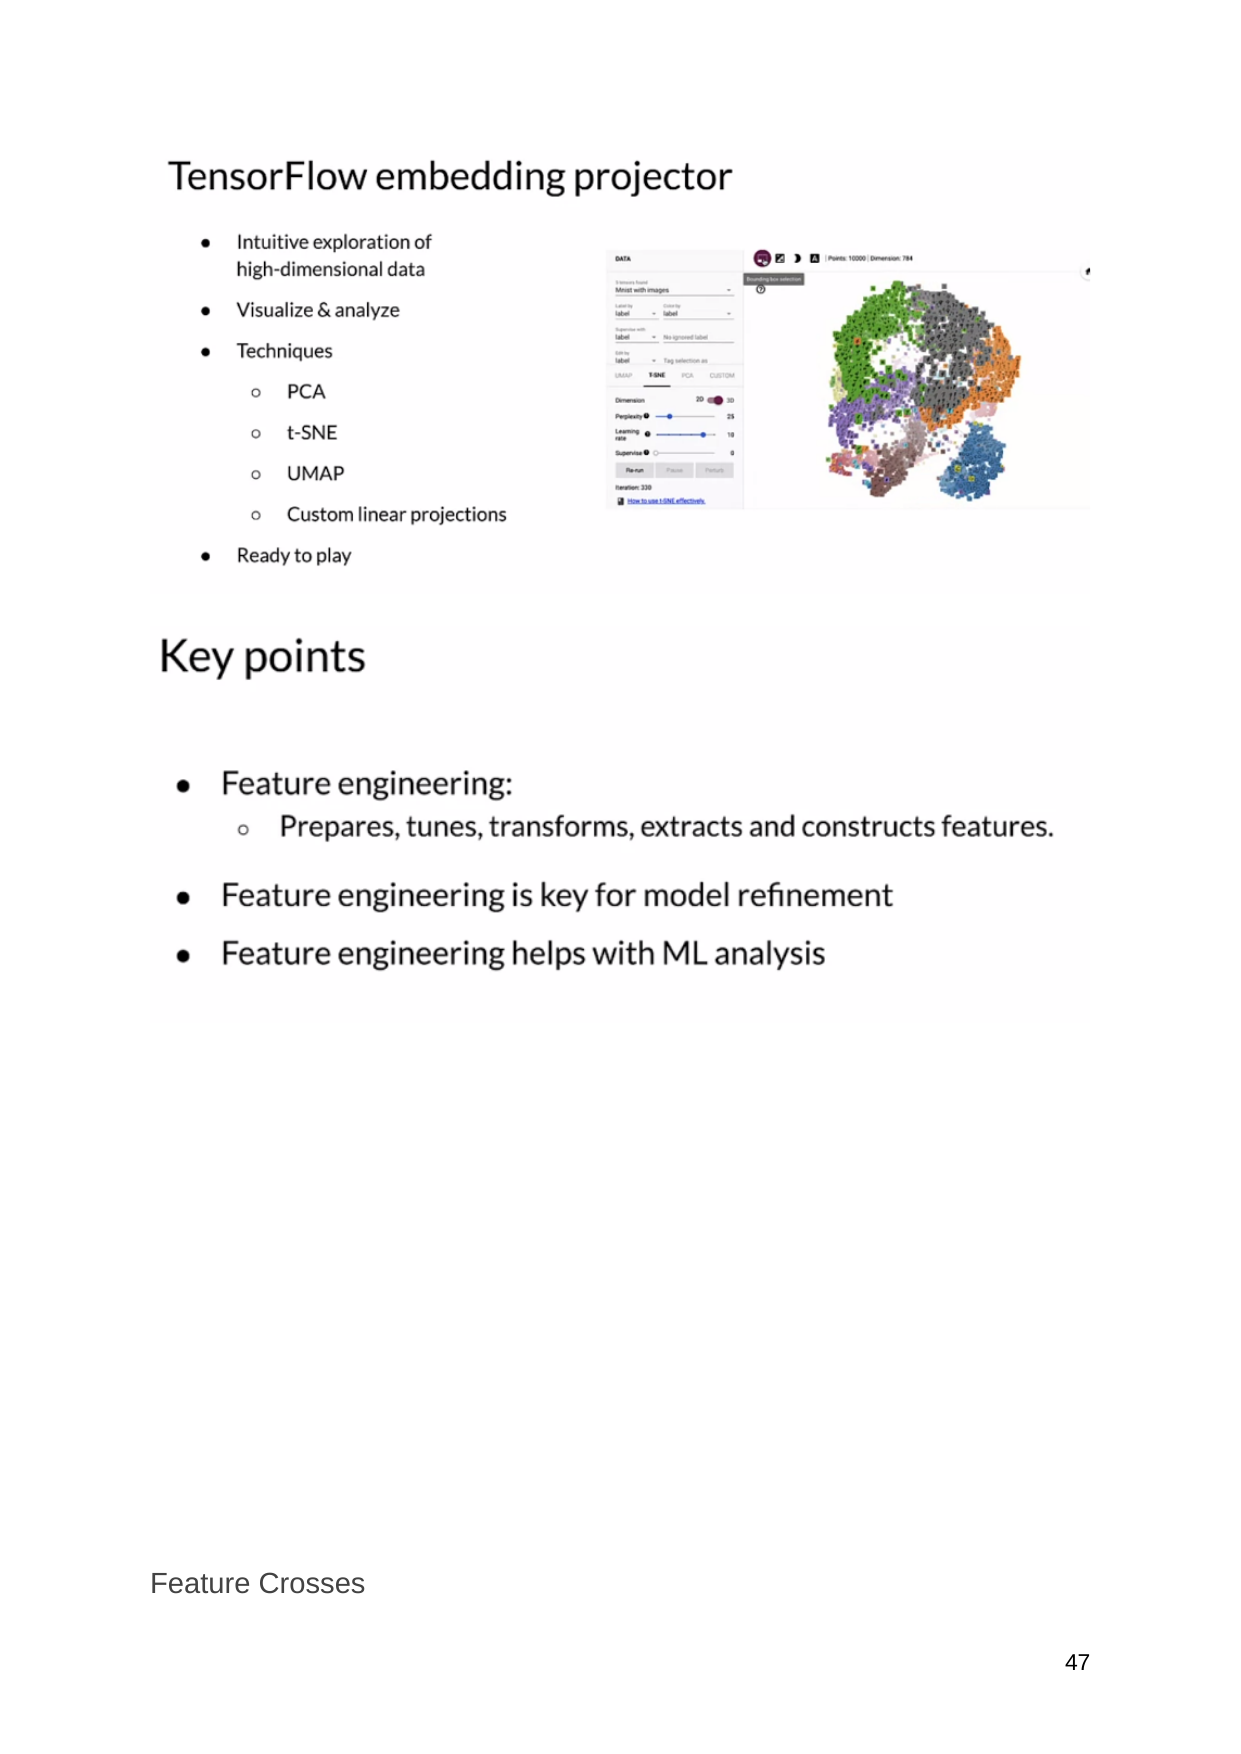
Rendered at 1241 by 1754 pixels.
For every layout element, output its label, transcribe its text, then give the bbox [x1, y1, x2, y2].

picture [150, 626, 1091, 1023]
subtitle Feature Crosses [150, 1566, 1090, 1600]
picture [150, 150, 1091, 594]
